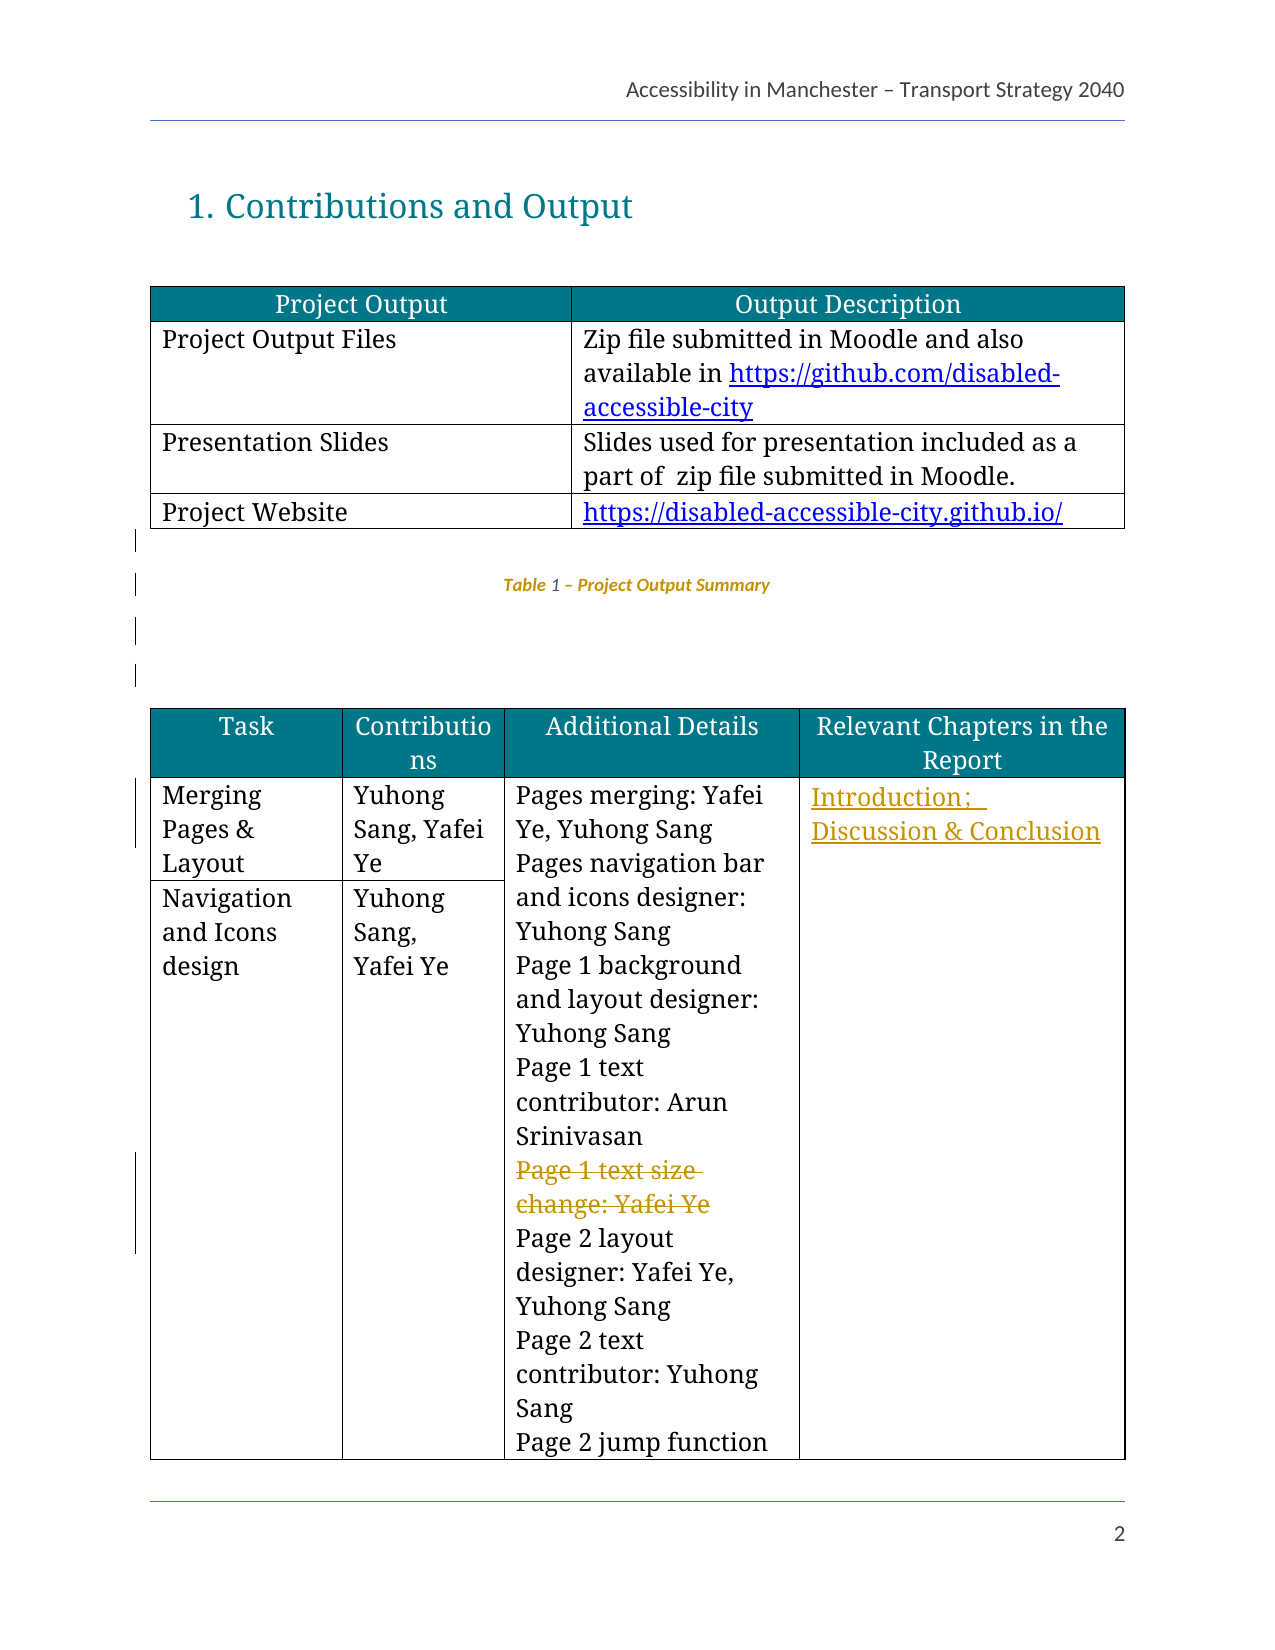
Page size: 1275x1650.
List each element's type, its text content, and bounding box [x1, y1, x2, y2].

table_header Relevant Chapters in the Report [800, 709, 1124, 777]
table_cell Zip file submitted in Moodle and also available in https://github.com/disabled-accessible-city [572, 322, 1124, 424]
table_header Project Output [151, 287, 571, 321]
table_cell Yuhong Sang, Yafei Ye [343, 778, 504, 880]
table_cell Presentation Slides [151, 425, 571, 493]
table_cell Slides used for presentation included as a part of zip file submitted in Moodle. [572, 425, 1124, 493]
table_cell Pages merging: Yafei Ye, Yuhong Sang Pages navigation bar and icons designer: Yuhong Sang Page 1 background and layout designer: Yuhong Sang Page 1 text contributor: Arun Srinivasan Page 2 layout designer: Yafei Ye, Yuhong Sang Page 2 text contributor: Yuhong Sang Page 2 jump function editor: Yafei Ye [505, 778, 799, 1459]
table_header Output Description [572, 287, 1124, 321]
table_cell Project Website [151, 494, 571, 528]
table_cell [343, 881, 504, 1459]
text Table 1 – Project Output Summary [150, 573, 1125, 596]
table_cell https://disabled-accessible-city.github.io/ [572, 494, 1124, 528]
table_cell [151, 881, 342, 1459]
table_header Contributions [343, 709, 504, 777]
table_header Task [151, 709, 342, 777]
table_header Additional Details [505, 709, 799, 777]
table_cell Merging Pages & Layout [151, 778, 342, 880]
subtitle Contributions and Output [187, 183, 1125, 229]
table_cell [800, 778, 1124, 1459]
table_cell Project Output Files [151, 322, 571, 424]
